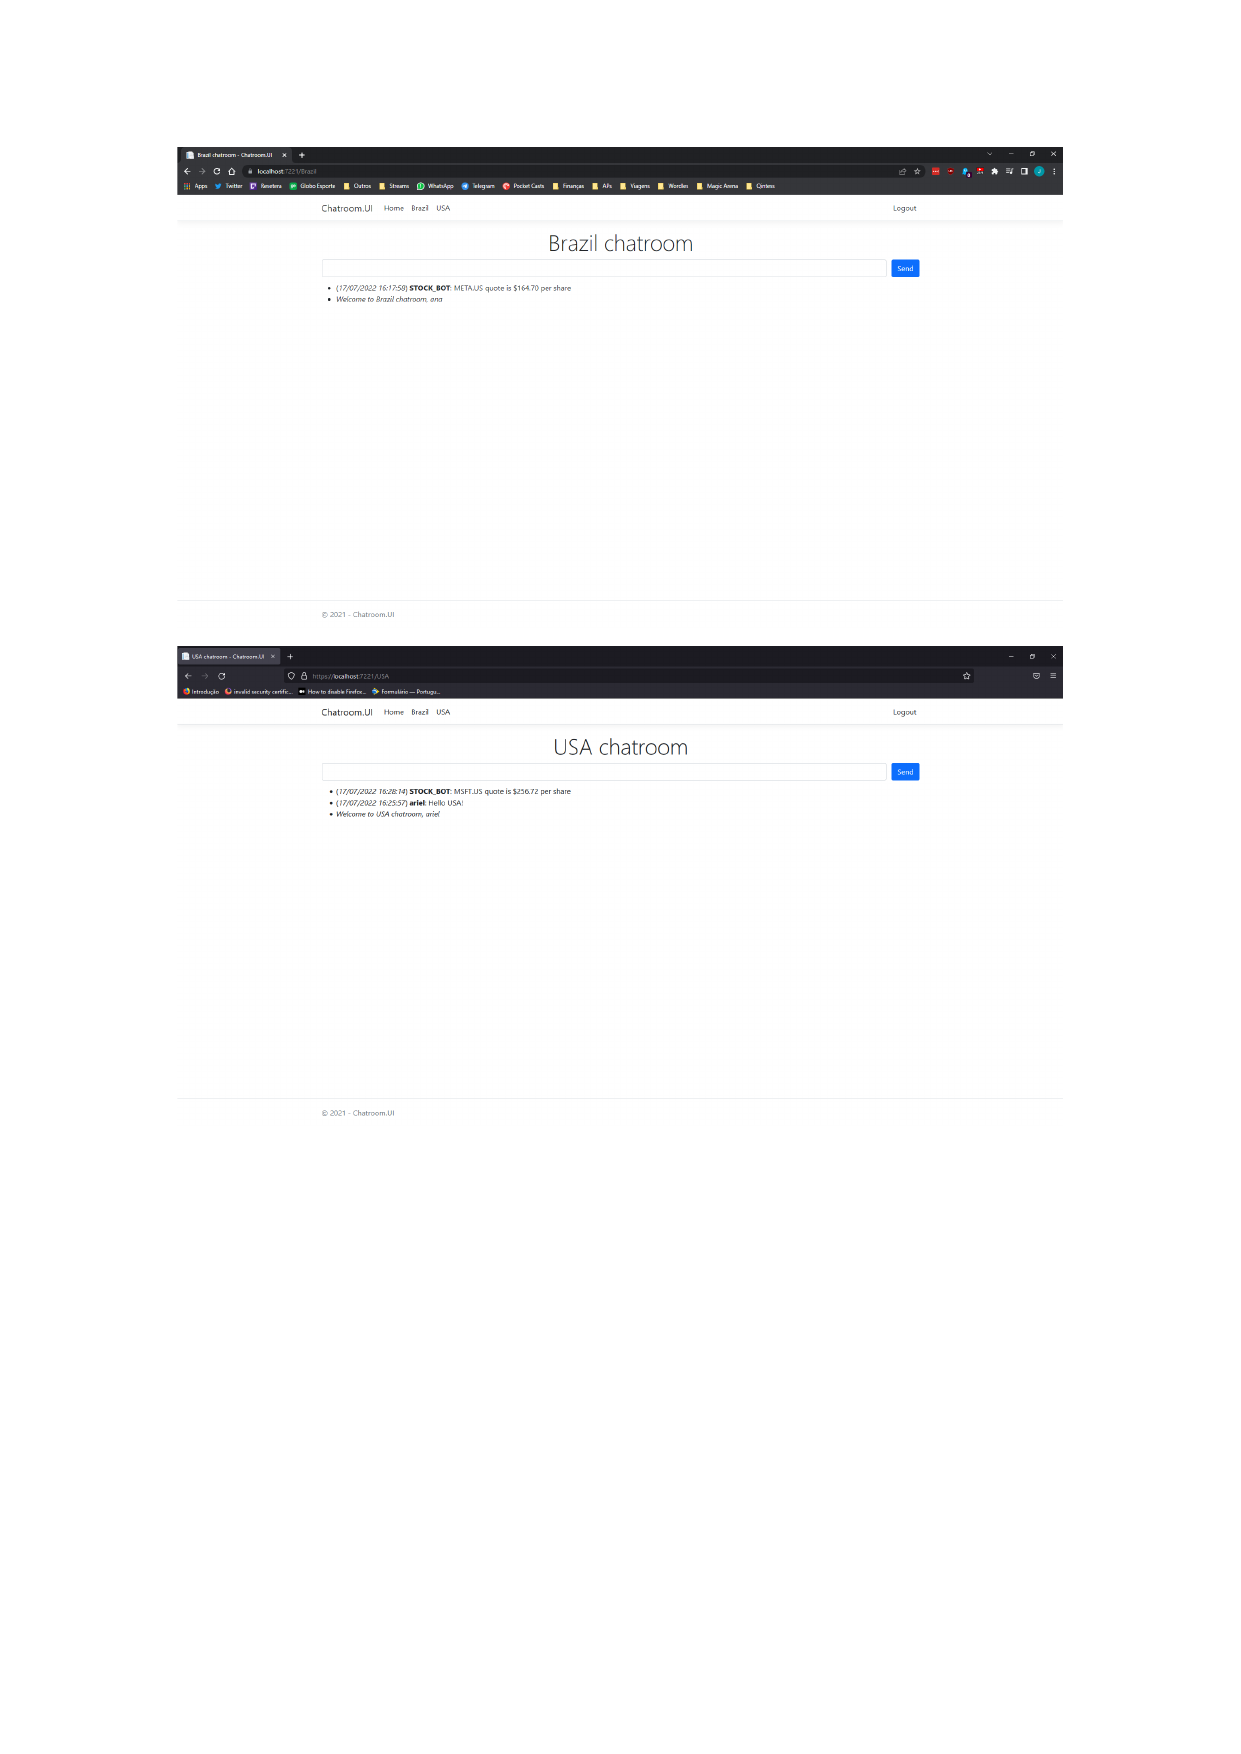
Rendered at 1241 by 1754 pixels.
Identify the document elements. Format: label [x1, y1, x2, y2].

picture [177, 147, 1063, 628]
picture [177, 646, 1063, 1126]
